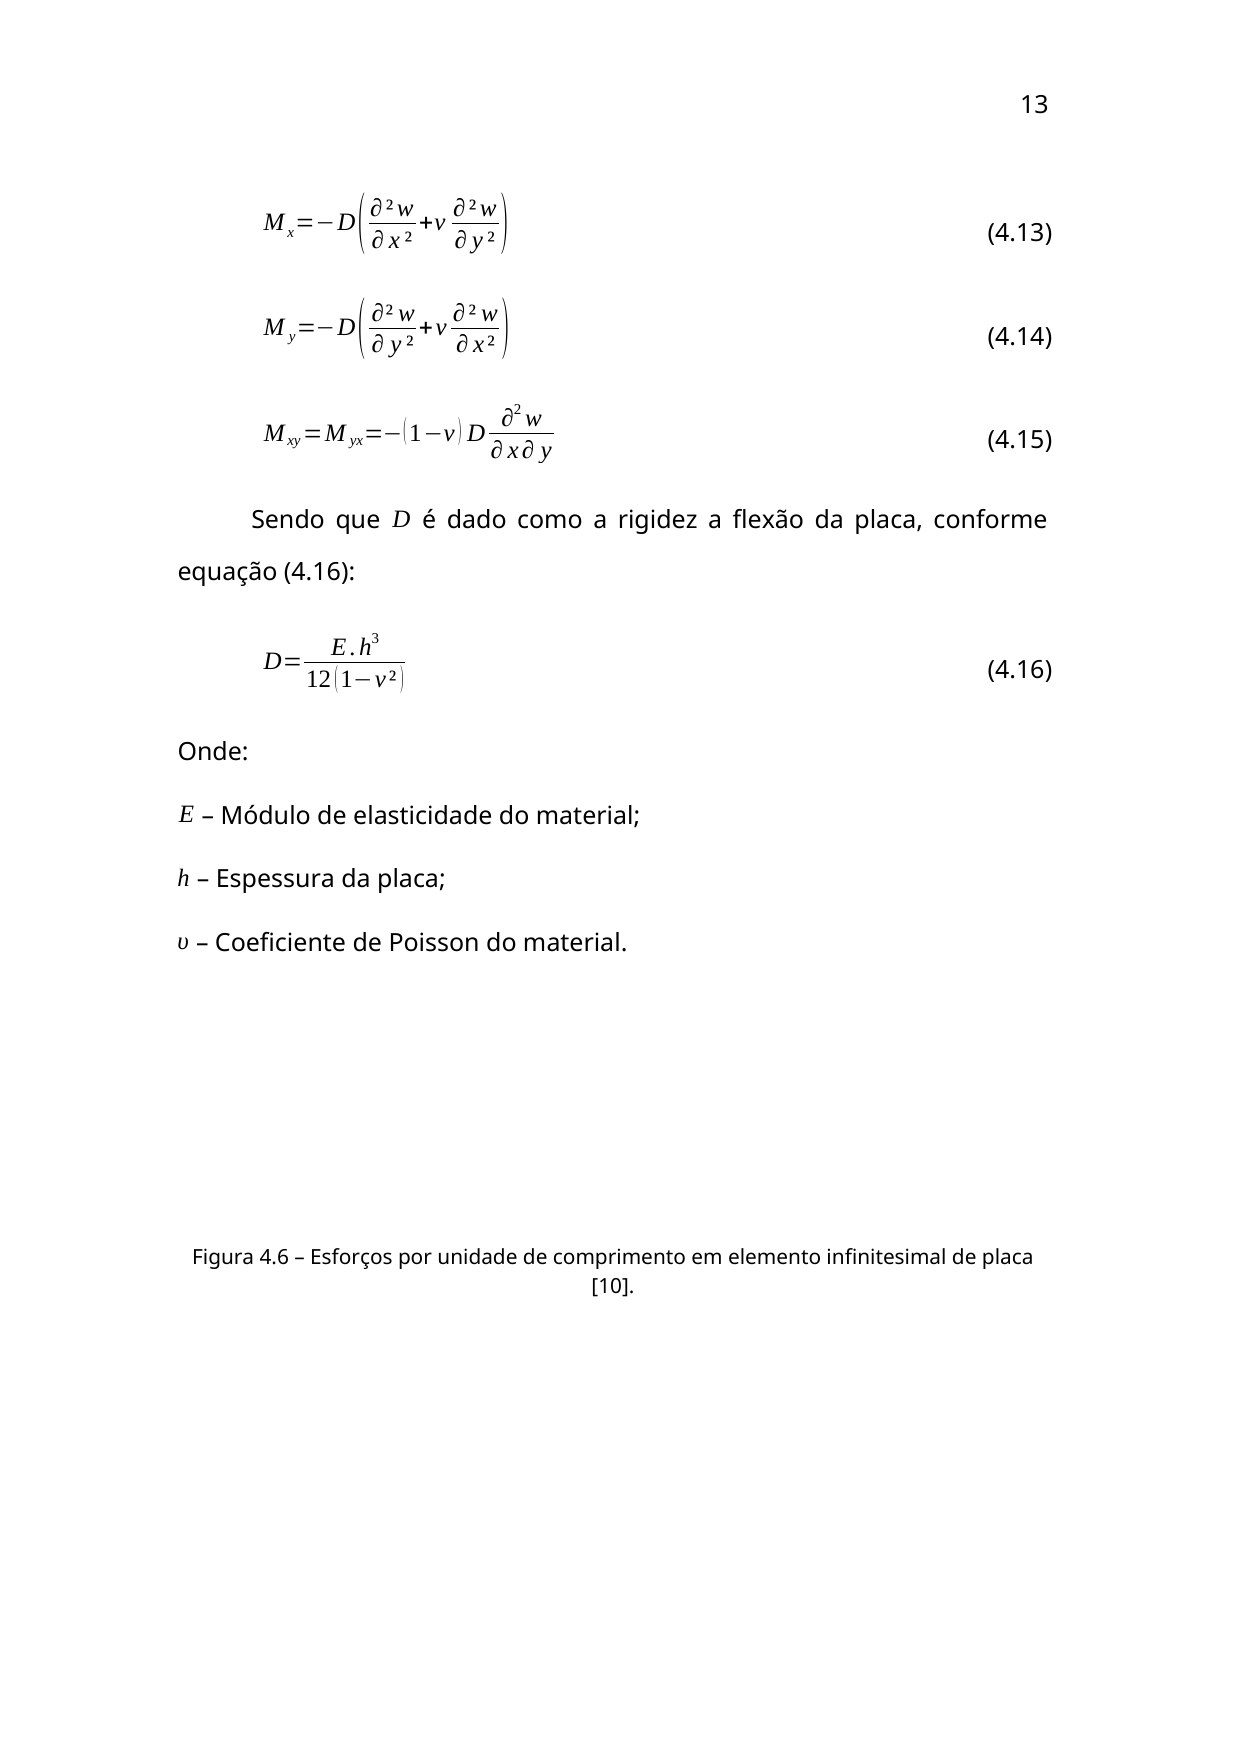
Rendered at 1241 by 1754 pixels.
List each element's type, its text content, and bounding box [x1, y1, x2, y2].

table_cell (4.14) [886, 284, 1063, 388]
text – Módulo de elasticidade do material; [177, 798, 1048, 832]
table_cell (4.15) [886, 388, 1063, 490]
table_header [177, 179, 886, 284]
table_cell [177, 388, 886, 490]
text Onde: [177, 734, 1048, 768]
table_header (4.13) [886, 179, 1063, 284]
text – Espessura da placa; [177, 861, 1048, 895]
table_header [177, 617, 886, 722]
table_header (4.16) [886, 617, 1063, 722]
table_cell [177, 284, 886, 388]
table_header Figura 4.6 – Esforços por unidade de comprimento em elemento infinitesimal de placa [10]. [177, 1243, 1048, 1299]
text Sendo que é dado como a rigidez a flexão da placa, conforme equação (4.16): [177, 502, 1048, 587]
text – Coeficiente de Poisson do material. [177, 925, 1048, 959]
